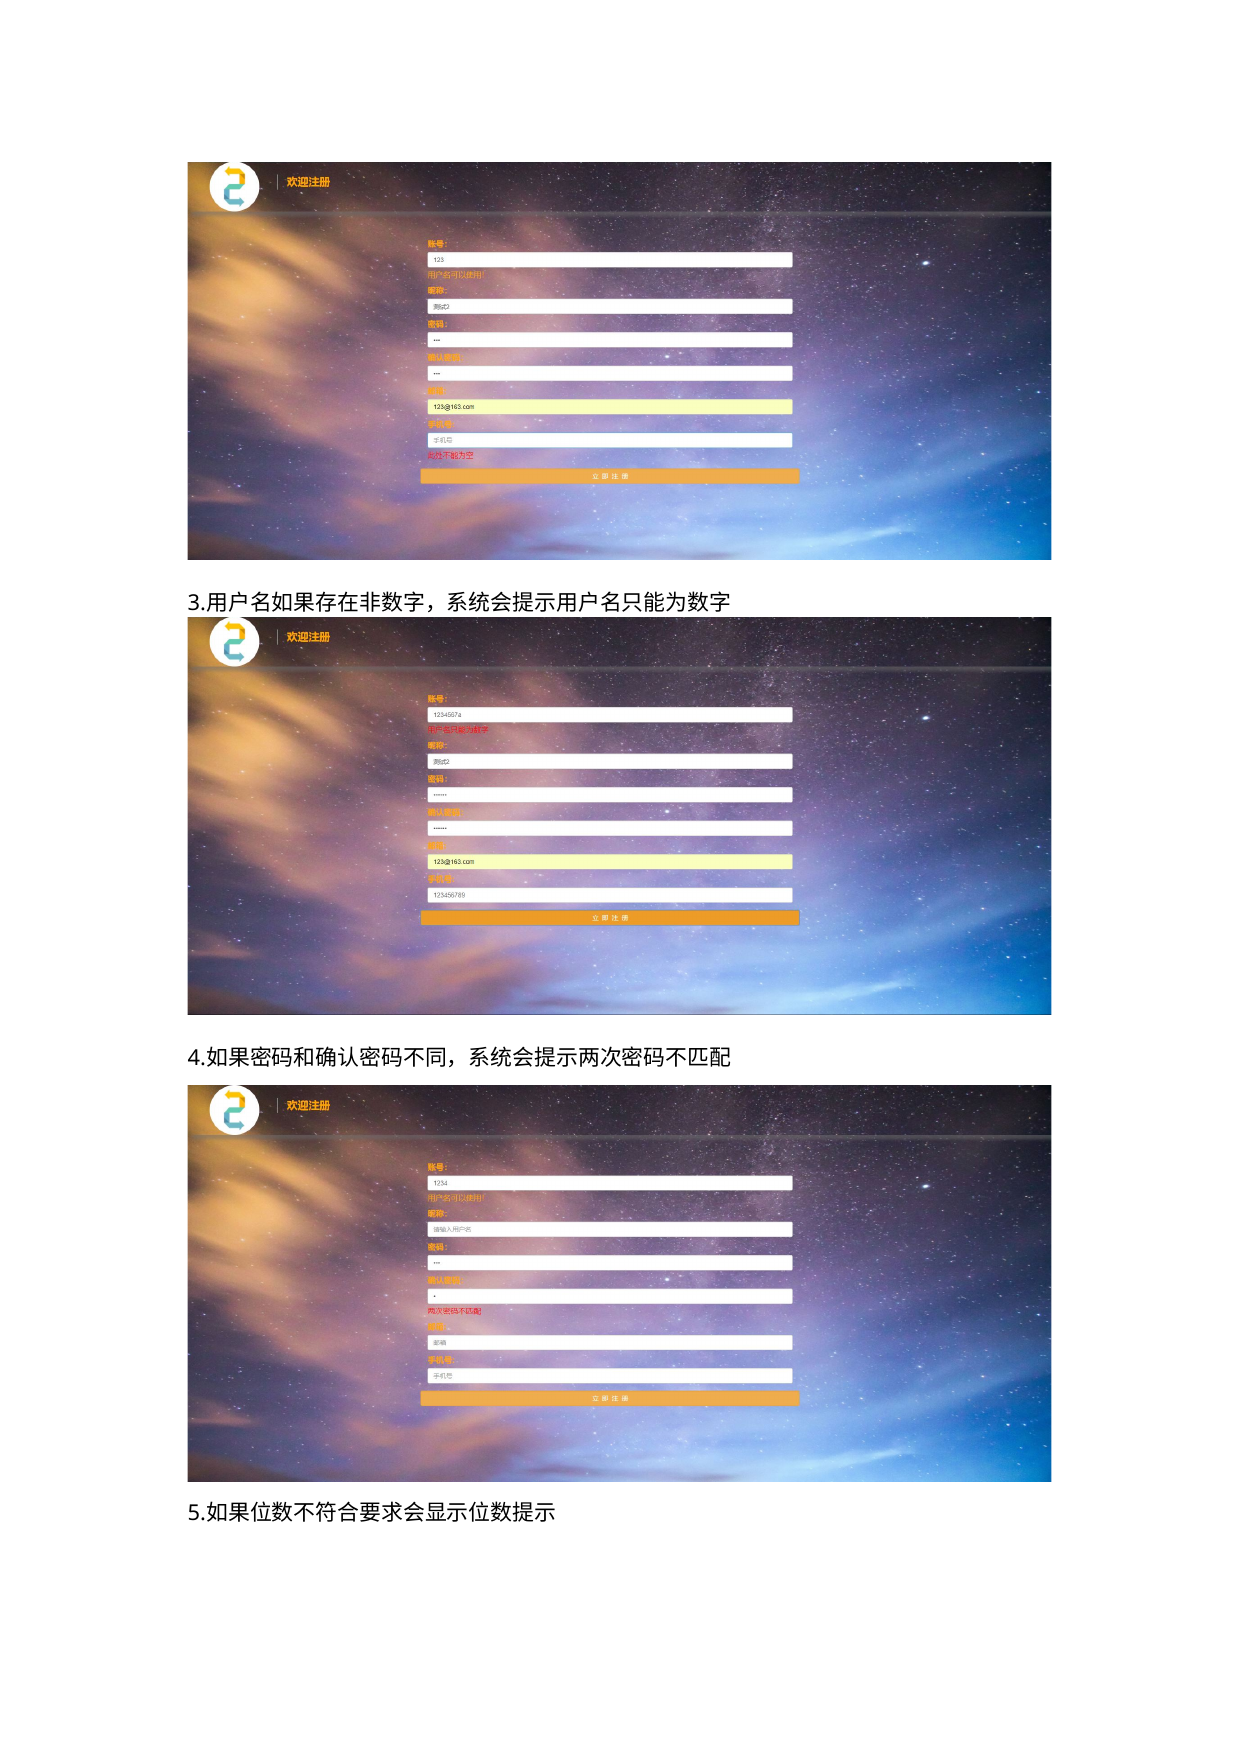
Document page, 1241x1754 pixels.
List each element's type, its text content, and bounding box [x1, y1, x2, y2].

text 3.用户名如果存在非数字，系统会提示用户名只能为数字 [187, 584, 1053, 617]
text 5.如果位数不符合要求会显示位数提示 [187, 1494, 1053, 1527]
picture [187, 162, 1052, 560]
picture [187, 1085, 1052, 1482]
picture [187, 617, 1052, 1015]
text 4.如果密码和确认密码不同，系统会提示两次密码不匹配 [187, 1039, 1053, 1072]
